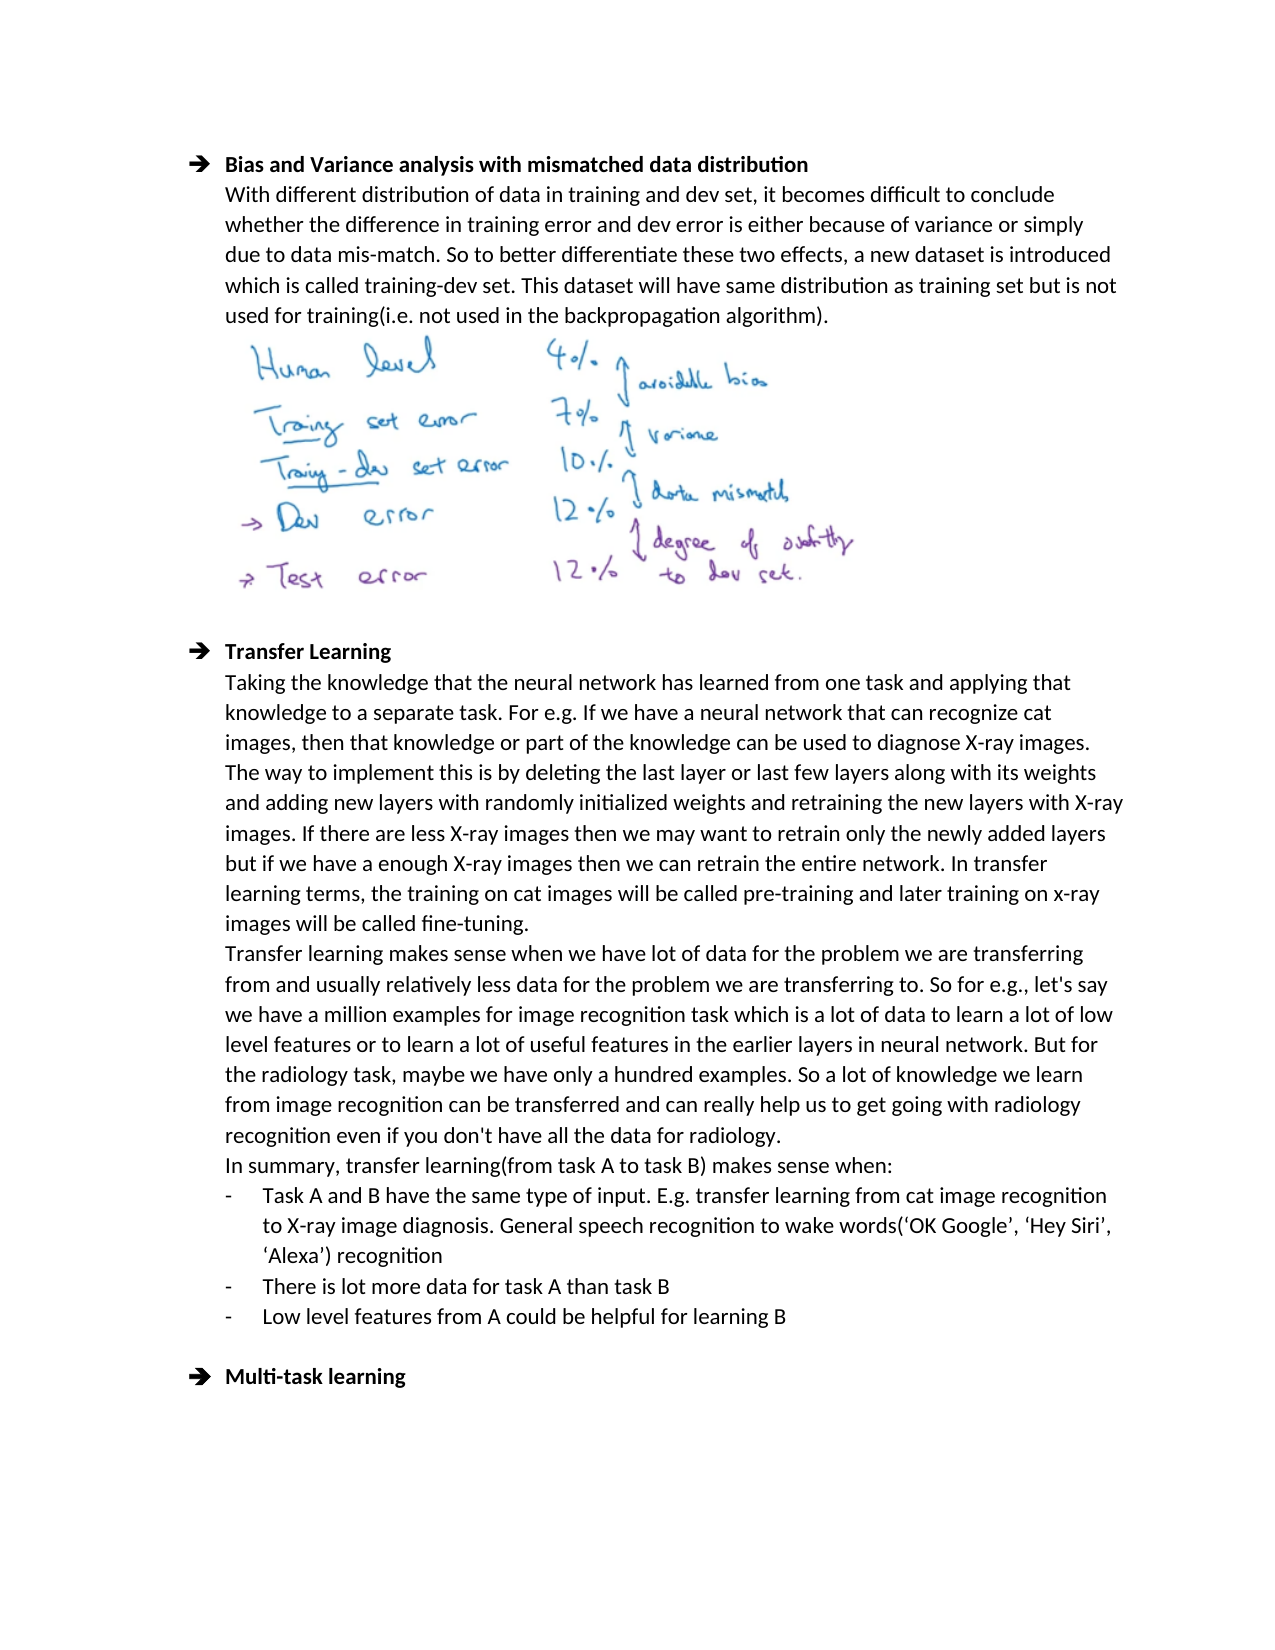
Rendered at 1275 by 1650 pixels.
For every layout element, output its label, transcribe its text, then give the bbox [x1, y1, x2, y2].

list Taking the knowledge that the neural network has learned from one task and applying that knowledge to a separate task. For e.g. If we have a neural network that can recognize cat images, then that knowledge or part of the knowledge can be used to diagnose X-ray images. The way to implement this is by deleting the last layer or last few layers along with its weights and adding new layers with randomly initialized weights and retraining the new layers with X-ray images. If there are less X-ray images then we may want to retrain only the newly added layers but if we have a enough X-ray images then we can retrain the entire network. In transfer learning terms, the training on cat images will be called pre-training and later training on x-ray images will be called fine-tuning. [225, 668, 1125, 937]
list In summary, transfer learning(from task A to task B) makes sense when: [225, 1151, 1125, 1179]
list Multi-task learning [187, 1362, 1125, 1391]
list Bias and Variance analysis with mismatched data distribution [187, 150, 1125, 178]
list There is lot more data for task A than task B [225, 1272, 1125, 1300]
list Low level features from A could be helpful for learning B [225, 1302, 1125, 1330]
list Transfer learning makes sense when we have lot of data for the problem we are transferring from and usually relatively less data for the problem we are transferring to. So for e.g., let's say we have a million examples for image recognition task which is a lot of data to learn a lot of low level features or to learn a lot of useful features in the earlier layers in neural network. But for the radiology task, maybe we have only a hundred examples. So a lot of knowledge we learn from image recognition can be transferred and can really help us to get going with radiology recognition even if you don't have all the data for radiology. [225, 939, 1125, 1149]
list Transfer Learning [187, 637, 1125, 666]
list With different distribution of data in training and dev set, it becomes difficult to conclude whether the difference in training error and dev error is either because of variance or simply due to data mis-match. So to better differentiate these two effects, a new dataset is introduced which is called training-dev set. This dataset will have same distribution as training set but is not used for training(i.e. not used in the backpropagation algorithm). [225, 180, 1125, 329]
list Task A and B have the same type of input. E.g. transfer learning from cat image recognition to X-ray image diagnosis. General speech recognition to wake words(‘OK Google’, ‘Hey Siri’, ‘Alexa’) recognition [225, 1181, 1125, 1270]
picture [225, 331, 857, 605]
